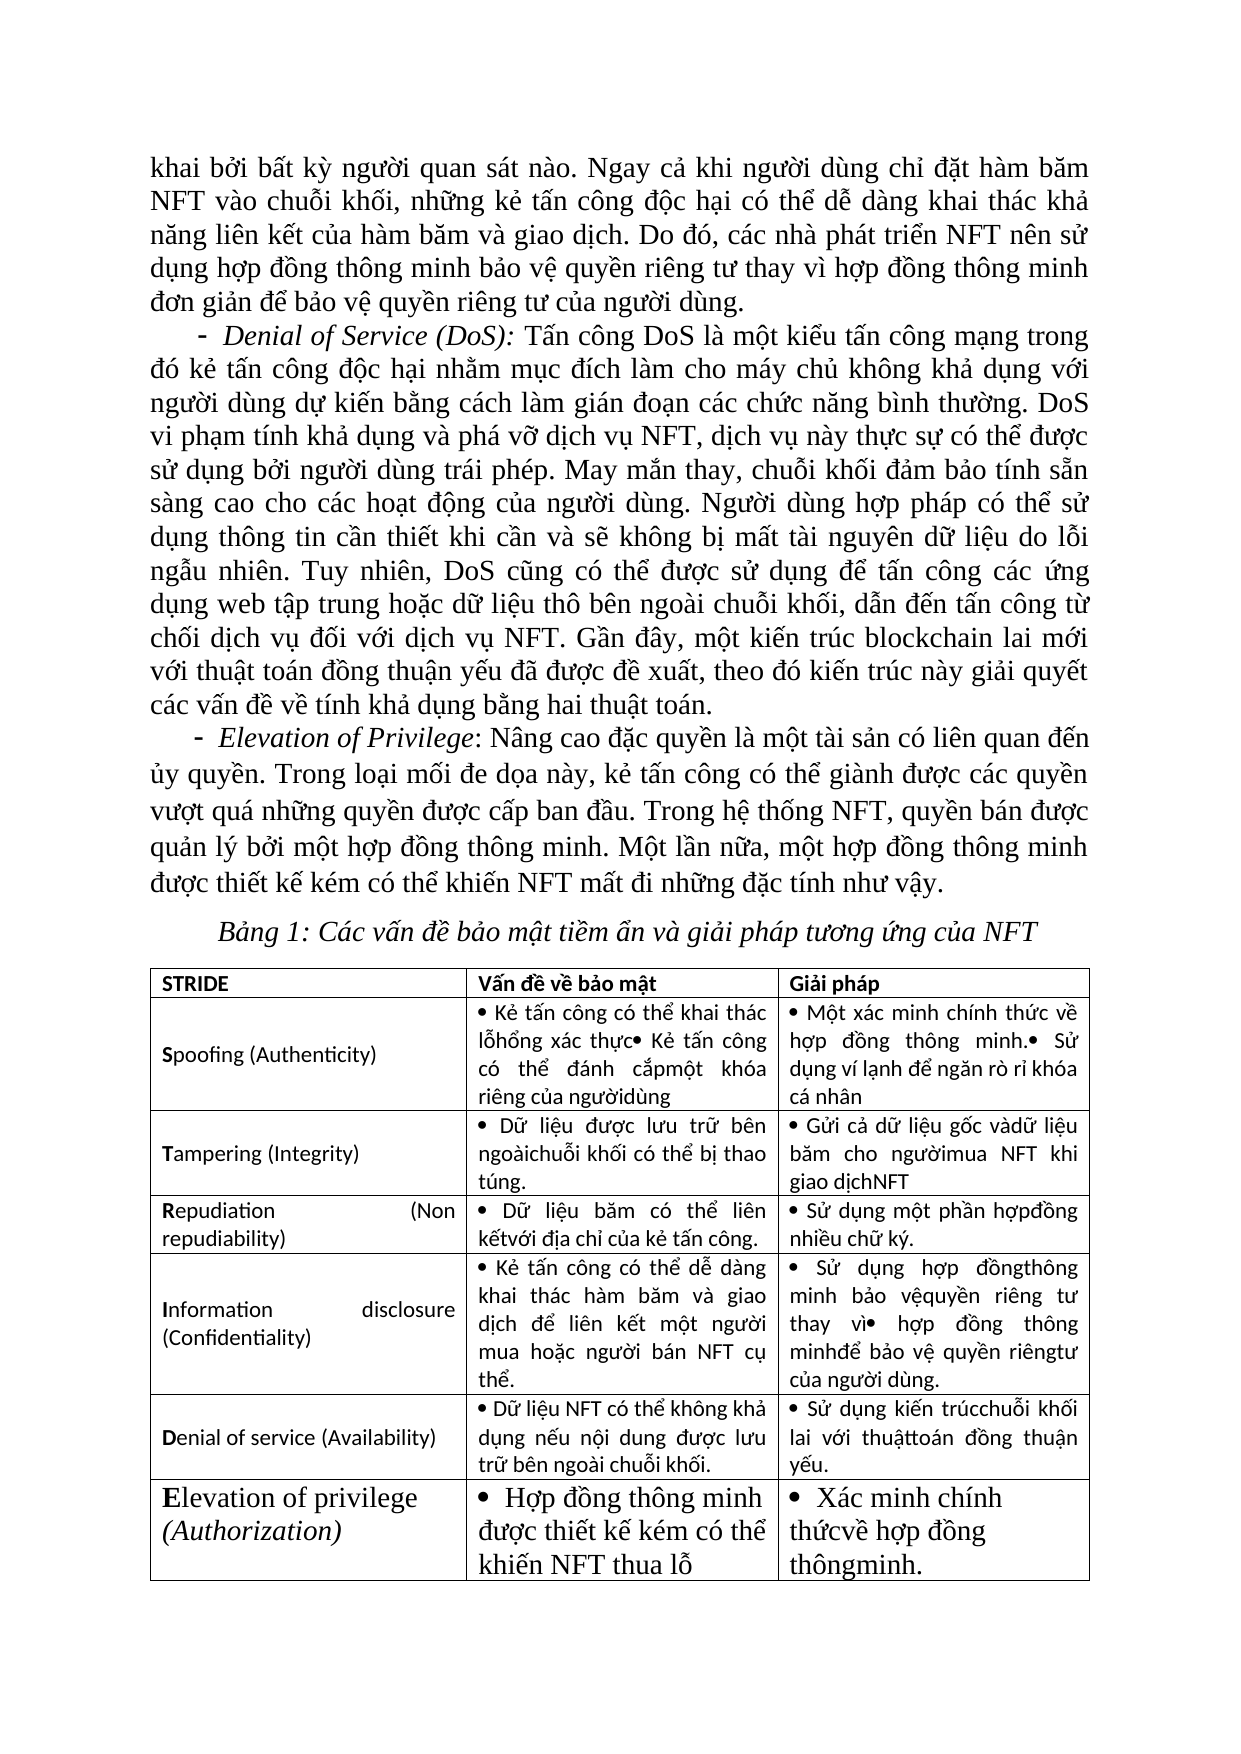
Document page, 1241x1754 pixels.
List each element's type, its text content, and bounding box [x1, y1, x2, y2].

table_cell Dữ liệu NFT có thể không khả dụng nếu nội dung được lưu trữ bên ngoài chuỗi khối. [467, 1395, 778, 1479]
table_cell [779, 1480, 1089, 1580]
table_cell Tampering (Integrity) [151, 1111, 466, 1195]
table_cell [467, 1480, 778, 1580]
table_header Vấn đề về bảo mật [467, 969, 778, 997]
table_cell Kẻ tấn công có thể dễ dàng khai thác hàm băm và giao dịch để liên kết một người mua hoặc người bán NFT cụ thể. [467, 1254, 778, 1393]
table_header STRIDE [151, 969, 466, 997]
table_cell Kẻ tấn công có thể khai thác lỗhổng xác thực Kẻ tấn công có thể đánh cắpmột khóa riêng của ngườidùng [467, 998, 778, 1110]
text Denial of Service (DoS): Tấn công DoS là một kiểu tấn công mạng trong đó kẻ tấn công độc hại nhằm mục đích làm cho máy chủ không khả dụng với người dùng dự kiến bằng cách làm gián đoạn các chức năng bình thường. DoS vi phạm tính khả dụng và phá vỡ dịch vụ NFT, dịch vụ này thực sự có thể được sử dụng bởi người dùng trái phép. May mắn thay, chuỗi khối đảm bảo tính sẵn sàng cao cho các hoạt động của người dùng. Người dùng hợp pháp có thể sử dụng thông tin cần thiết khi cần và sẽ không bị mất tài nguyên dữ liệu do lỗi ngẫu nhiên. Tuy nhiên, DoS cũng có thể được sử dụng để tấn công các ứng dụng web tập trung hoặc dữ liệu thô bên ngoài chuỗi khối, dẫn đến tấn công từ chối dịch vụ đối với dịch vụ NFT. Gần đây, một kiến trúc blockchain lai mới với thuật toán đồng thuận yếu đã được đề xuất, theo đó kiến trúc này giải quyết các vấn đề về tính khả dụng bằng hai thuật toán. [150, 318, 1090, 720]
table_cell Sử dụng kiến trúcchuỗi khối lai với thuậttoán đồng thuận yếu. [779, 1395, 1089, 1479]
table_cell Information disclosure (Confidentiality) [151, 1254, 466, 1393]
table_cell Một xác minh chính thức về hợp đồng thông minh. Sử dụng ví lạnh để ngăn rò rỉ khóa cá nhân [779, 998, 1089, 1110]
table_cell Sử dụng một phần hợpđồng nhiều chữ ký. [779, 1196, 1089, 1252]
text Elevation of Privilege: Nâng cao đặc quyền là một tài sản có liên quan đến ủy quyền. Trong loại mối đe dọa này, kẻ tấn công có thể giành được các quyền vượt quá những quyền được cấp ban đầu. Trong hệ thống NFT, quyền bán được quản lý bởi một hợp đồng thông minh. Một lần nữa, một hợp đồng thông minh được thiết kế kém có thể khiến NFT mất đi những đặc tính như vậy. [150, 720, 1090, 898]
table_cell Gửi cả dữ liệu gốc vàdữ liệu băm cho ngườimua NFT khi giao dịchNFT [779, 1111, 1089, 1195]
table_cell Dữ liệu được lưu trữ bên ngoàichuỗi khối có thể bị thao túng. [467, 1111, 778, 1195]
table_cell Sử dụng hợp đồngthông minh bảo vệquyền riêng tư thay vì hợp đồng thông minhđể bảo vệ quyền riêngtư của người dùng. [779, 1254, 1089, 1393]
table_cell Repudiation (Non repudiability) [151, 1196, 466, 1252]
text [150, 150, 1090, 318]
table_header Giải pháp [779, 969, 1089, 997]
table_cell Denial of service (Availability) [151, 1395, 466, 1479]
table_cell Spoofing (Authenticity) [151, 998, 466, 1110]
table_cell Dữ liệu băm có thể liên kếtvới địa chỉ của kẻ tấn công. [467, 1196, 778, 1252]
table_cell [151, 1480, 466, 1580]
